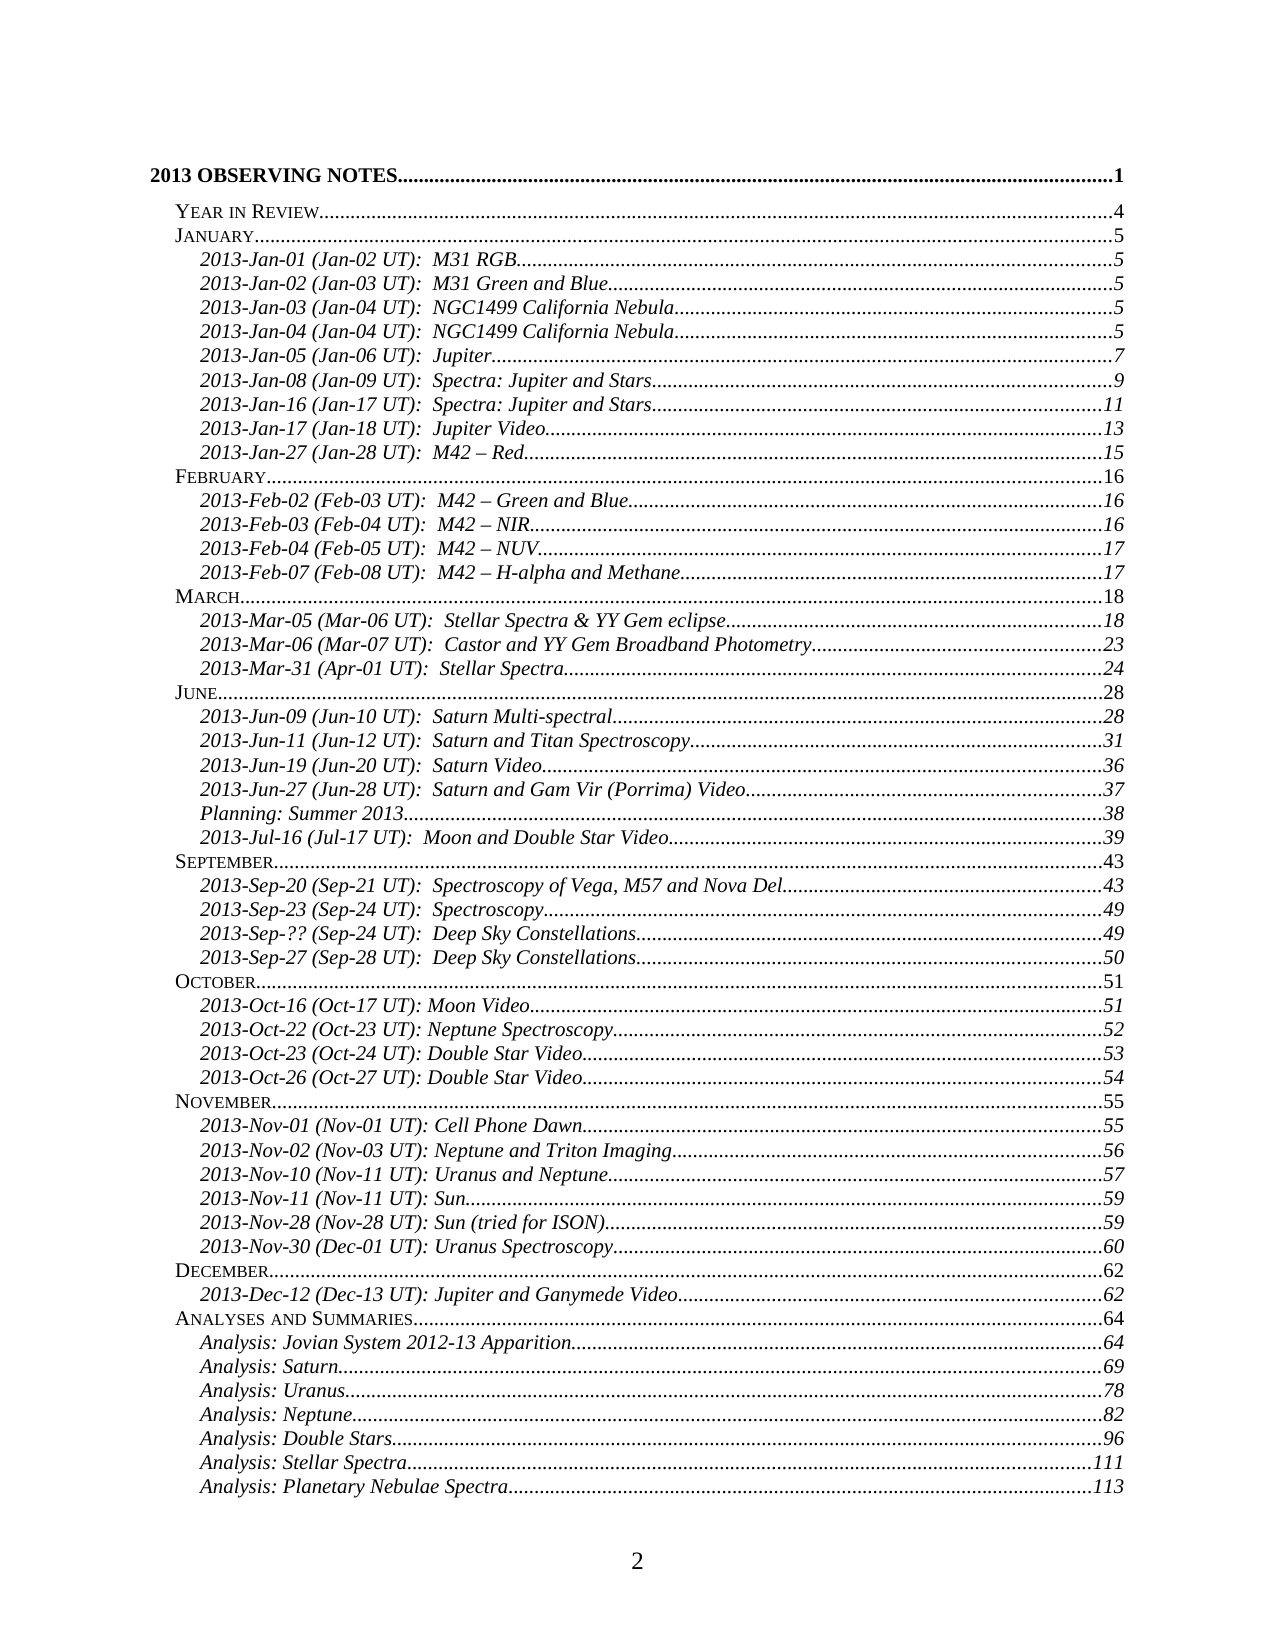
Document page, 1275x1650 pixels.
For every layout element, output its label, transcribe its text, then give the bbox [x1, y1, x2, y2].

text 2013-Feb-03 (Feb-04 UT): M42 – NIR 16 [200, 512, 1125, 536]
text 2013-Nov-30 (Dec-01 UT): Uranus Spectroscopy 60 [200, 1234, 1125, 1258]
text March 18 [175, 584, 1125, 608]
text January 5 [175, 223, 1125, 247]
text 2013-Sep-?? (Sep-24 UT): Deep Sky Constellations 49 [200, 921, 1125, 945]
text 2013-Jan-04 (Jan-04 UT): NGC1499 California Nebula 5 [200, 319, 1125, 343]
text 2013-Sep-23 (Sep-24 UT): Spectroscopy 49 [200, 897, 1125, 921]
text 2013-Oct-23 (Oct-24 UT): Double Star Video 53 [200, 1041, 1125, 1065]
text Analysis: Neptune 82 [200, 1402, 1125, 1426]
text Analysis: Uranus 78 [200, 1378, 1125, 1402]
text 2013-Nov-11 (Nov-11 UT): Sun 59 [200, 1186, 1125, 1210]
text 2013 Observing Notes 1 [150, 162, 1125, 187]
text 2013-Feb-04 (Feb-05 UT): M42 – NUV 17 [200, 536, 1125, 560]
text Analyses and Summaries 64 [175, 1306, 1125, 1330]
text 2013-Sep-20 (Sep-21 UT): Spectroscopy of Vega, M57 and Nova Del 43 [200, 873, 1125, 897]
text 2013-Mar-06 (Mar-07 UT): Castor and YY Gem Broadband Photometry 23 [200, 632, 1125, 656]
text Analysis: Planetary Nebulae Spectra 113 [200, 1474, 1125, 1498]
text November 55 [175, 1089, 1125, 1113]
text 2013-Jan-03 (Jan-04 UT): NGC1499 California Nebula 5 [200, 295, 1125, 319]
text June 28 [175, 680, 1125, 704]
text February 16 [175, 464, 1125, 488]
text 2013-Oct-26 (Oct-27 UT): Double Star Video 54 [200, 1065, 1125, 1089]
text 2013-Sep-27 (Sep-28 UT): Deep Sky Constellations 50 [200, 945, 1125, 969]
text 2013-Nov-02 (Nov-03 UT): Neptune and Triton Imaging 56 [200, 1137, 1125, 1162]
text 2013-Nov-10 (Nov-11 UT): Uranus and Neptune 57 [200, 1162, 1125, 1186]
text 2013-Jun-09 (Jun-10 UT): Saturn Multi-spectral 28 [200, 704, 1125, 728]
text 2013-Jun-27 (Jun-28 UT): Saturn and Gam Vir (Porrima) Video 37 [200, 777, 1125, 801]
text 2013-Feb-02 (Feb-03 UT): M42 – Green and Blue 16 [200, 488, 1125, 512]
text 2013-Jan-27 (Jan-28 UT): M42 – Red 15 [200, 440, 1125, 464]
text 2013-Jan-08 (Jan-09 UT): Spectra: Jupiter and Stars 9 [200, 367, 1125, 392]
text Analysis: Double Stars 96 [200, 1426, 1125, 1450]
text Planning: Summer 2013 38 [200, 801, 1125, 825]
text September 43 [175, 849, 1125, 873]
text 2013-Oct-16 (Oct-17 UT): Moon Video 51 [200, 993, 1125, 1017]
text 2013-Nov-28 (Nov-28 UT): Sun (tried for ISON) 59 [200, 1210, 1125, 1234]
text 2013-Jan-01 (Jan-02 UT): M31 RGB 5 [200, 247, 1125, 271]
text 2013-Jan-02 (Jan-03 UT): M31 Green and Blue 5 [200, 271, 1125, 295]
text December 62 [175, 1258, 1125, 1282]
text Year in Review 4 [175, 199, 1125, 223]
text Analysis: Saturn 69 [200, 1354, 1125, 1378]
text 2013-Nov-01 (Nov-01 UT): Cell Phone Dawn 55 [200, 1113, 1125, 1137]
text 2013-Jan-17 (Jan-18 UT): Jupiter Video 13 [200, 416, 1125, 440]
text 2013-Jun-11 (Jun-12 UT): Saturn and Titan Spectroscopy 31 [200, 728, 1125, 752]
text 2013-Jul-16 (Jul-17 UT): Moon and Double Star Video 39 [200, 825, 1125, 849]
text 2013-Jun-19 (Jun-20 UT): Saturn Video 36 [200, 752, 1125, 777]
text 2013-Mar-05 (Mar-06 UT): Stellar Spectra & YY Gem eclipse 18 [200, 608, 1125, 632]
text Analysis: Stellar Spectra 111 [200, 1450, 1125, 1474]
text 2013-Oct-22 (Oct-23 UT): Neptune Spectroscopy 52 [200, 1017, 1125, 1041]
text 2013-Feb-07 (Feb-08 UT): M42 – H-alpha and Methane 17 [200, 560, 1125, 584]
text October 51 [175, 969, 1125, 993]
text 2013-Jan-16 (Jan-17 UT): Spectra: Jupiter and Stars 11 [200, 392, 1125, 416]
text Analysis: Jovian System 2012-13 Apparition 64 [200, 1330, 1125, 1354]
text 2013-Jan-05 (Jan-06 UT): Jupiter 7 [200, 343, 1125, 367]
text 2013-Dec-12 (Dec-13 UT): Jupiter and Ganymede Video 62 [200, 1282, 1125, 1306]
text 2013-Mar-31 (Apr-01 UT): Stellar Spectra 24 [200, 656, 1125, 680]
